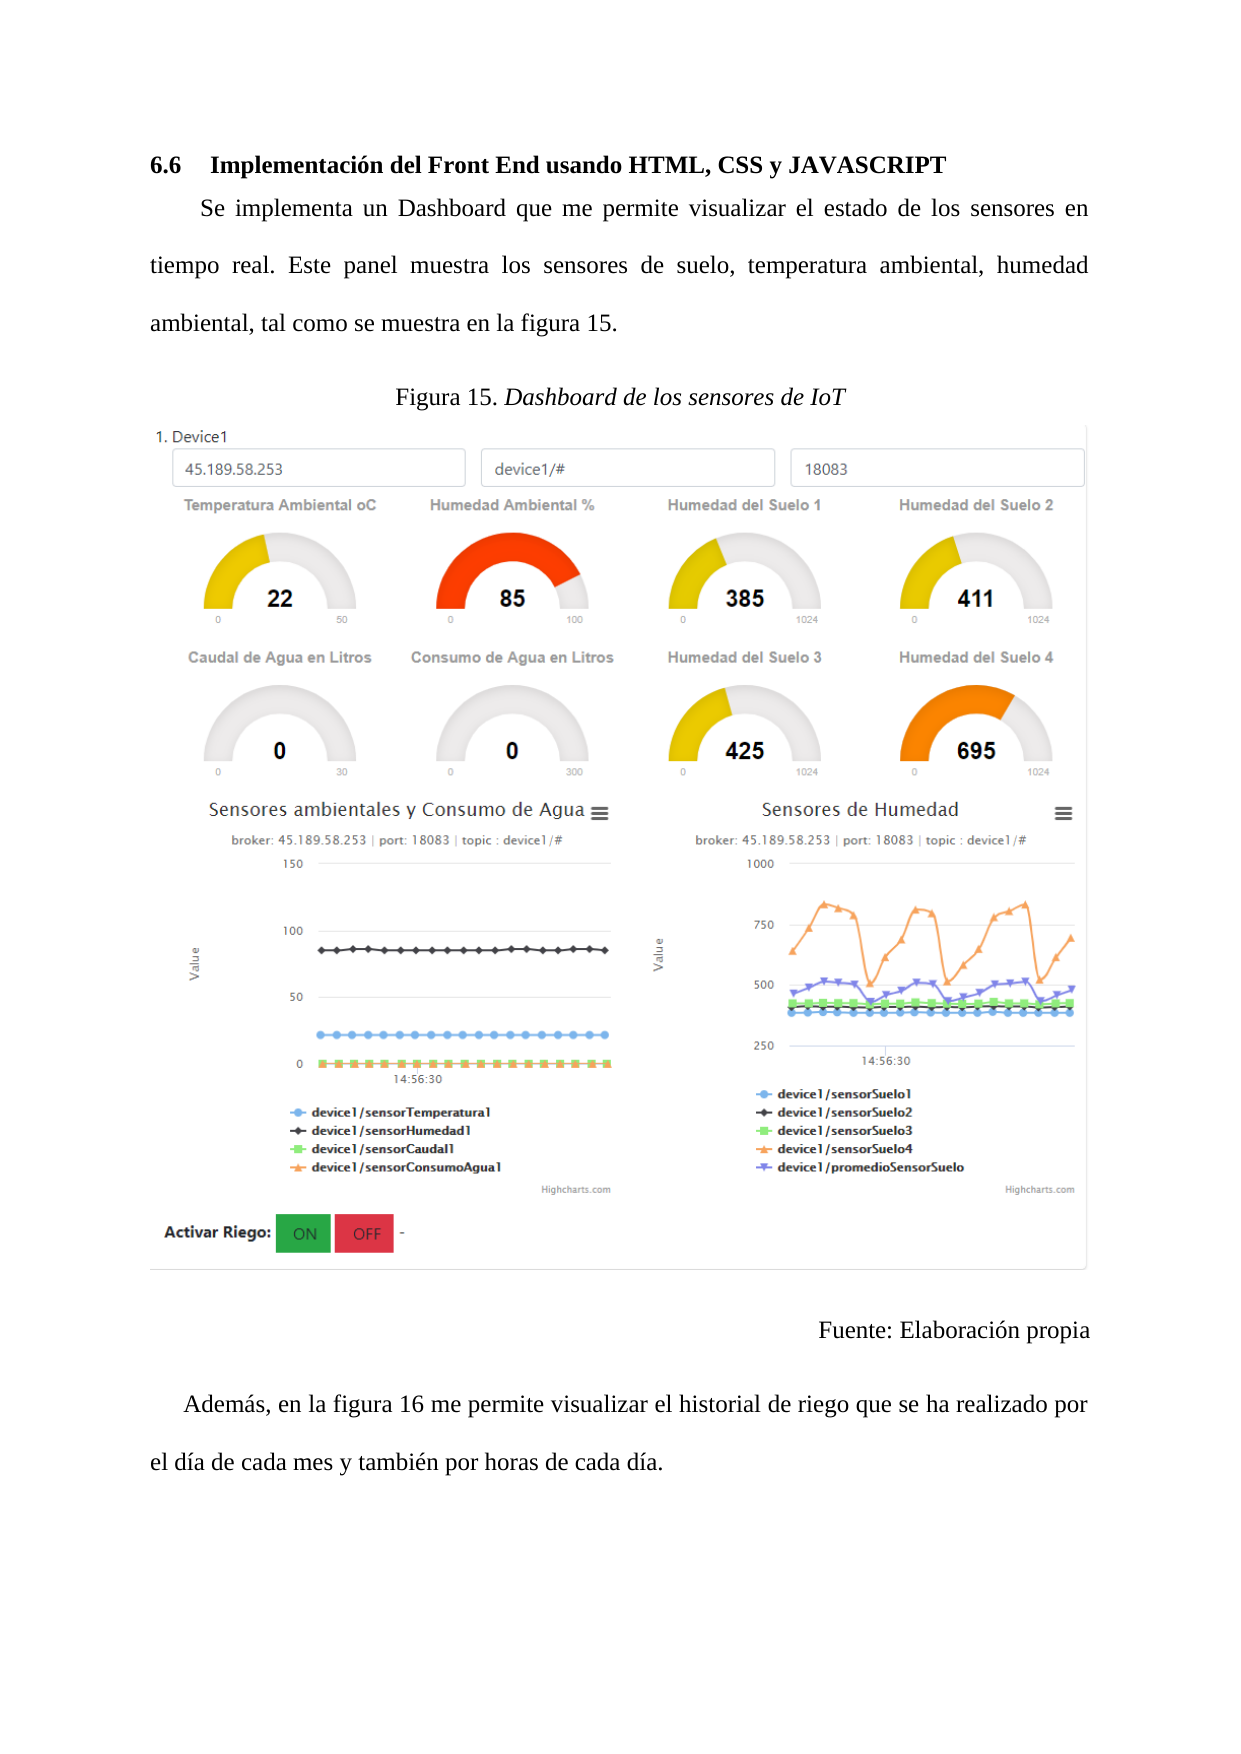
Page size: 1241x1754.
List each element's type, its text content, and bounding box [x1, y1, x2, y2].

text Se implementa un Dashboard que me permite visualizar el estado de los sensores en tiempo real. Este panel muestra los sensores de suelo, temperatura ambiental, humedad ambiental, tal como se muestra en la figura 15. [150, 193, 1090, 337]
picture [150, 425, 1091, 1270]
text Fuente: Elaboración propia [150, 1315, 1090, 1344]
text Figura 15. Dashboard de los sensores de IoT [150, 382, 1090, 411]
text Además, en la figura 16 me permite visualizar el historial de riego que se ha realizado por el día de cada mes y también por horas de cada día. [150, 1389, 1090, 1476]
subtitle Implementación del Front End usando HTML, CSS y JAVASCRIPT [150, 150, 1090, 179]
